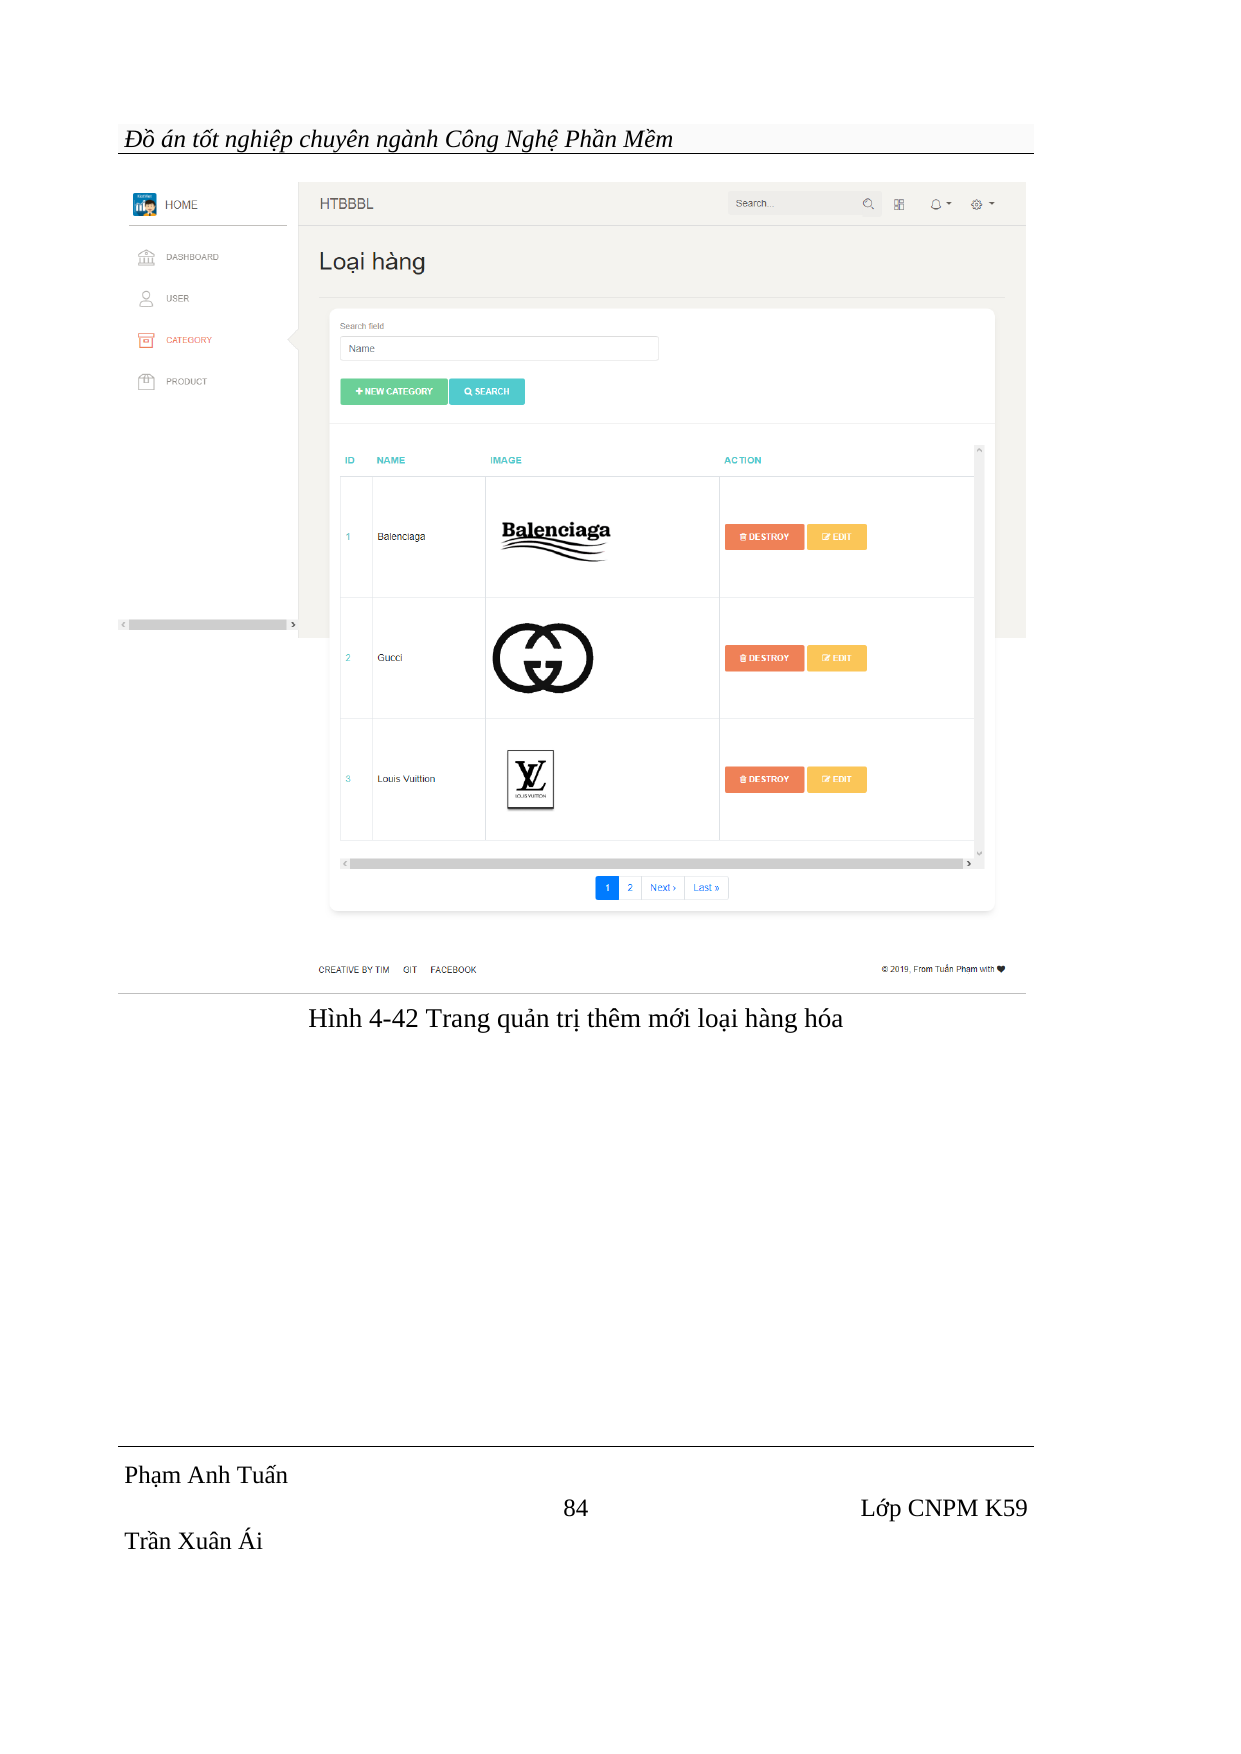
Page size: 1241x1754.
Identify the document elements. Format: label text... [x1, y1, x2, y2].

picture [118, 182, 1034, 994]
